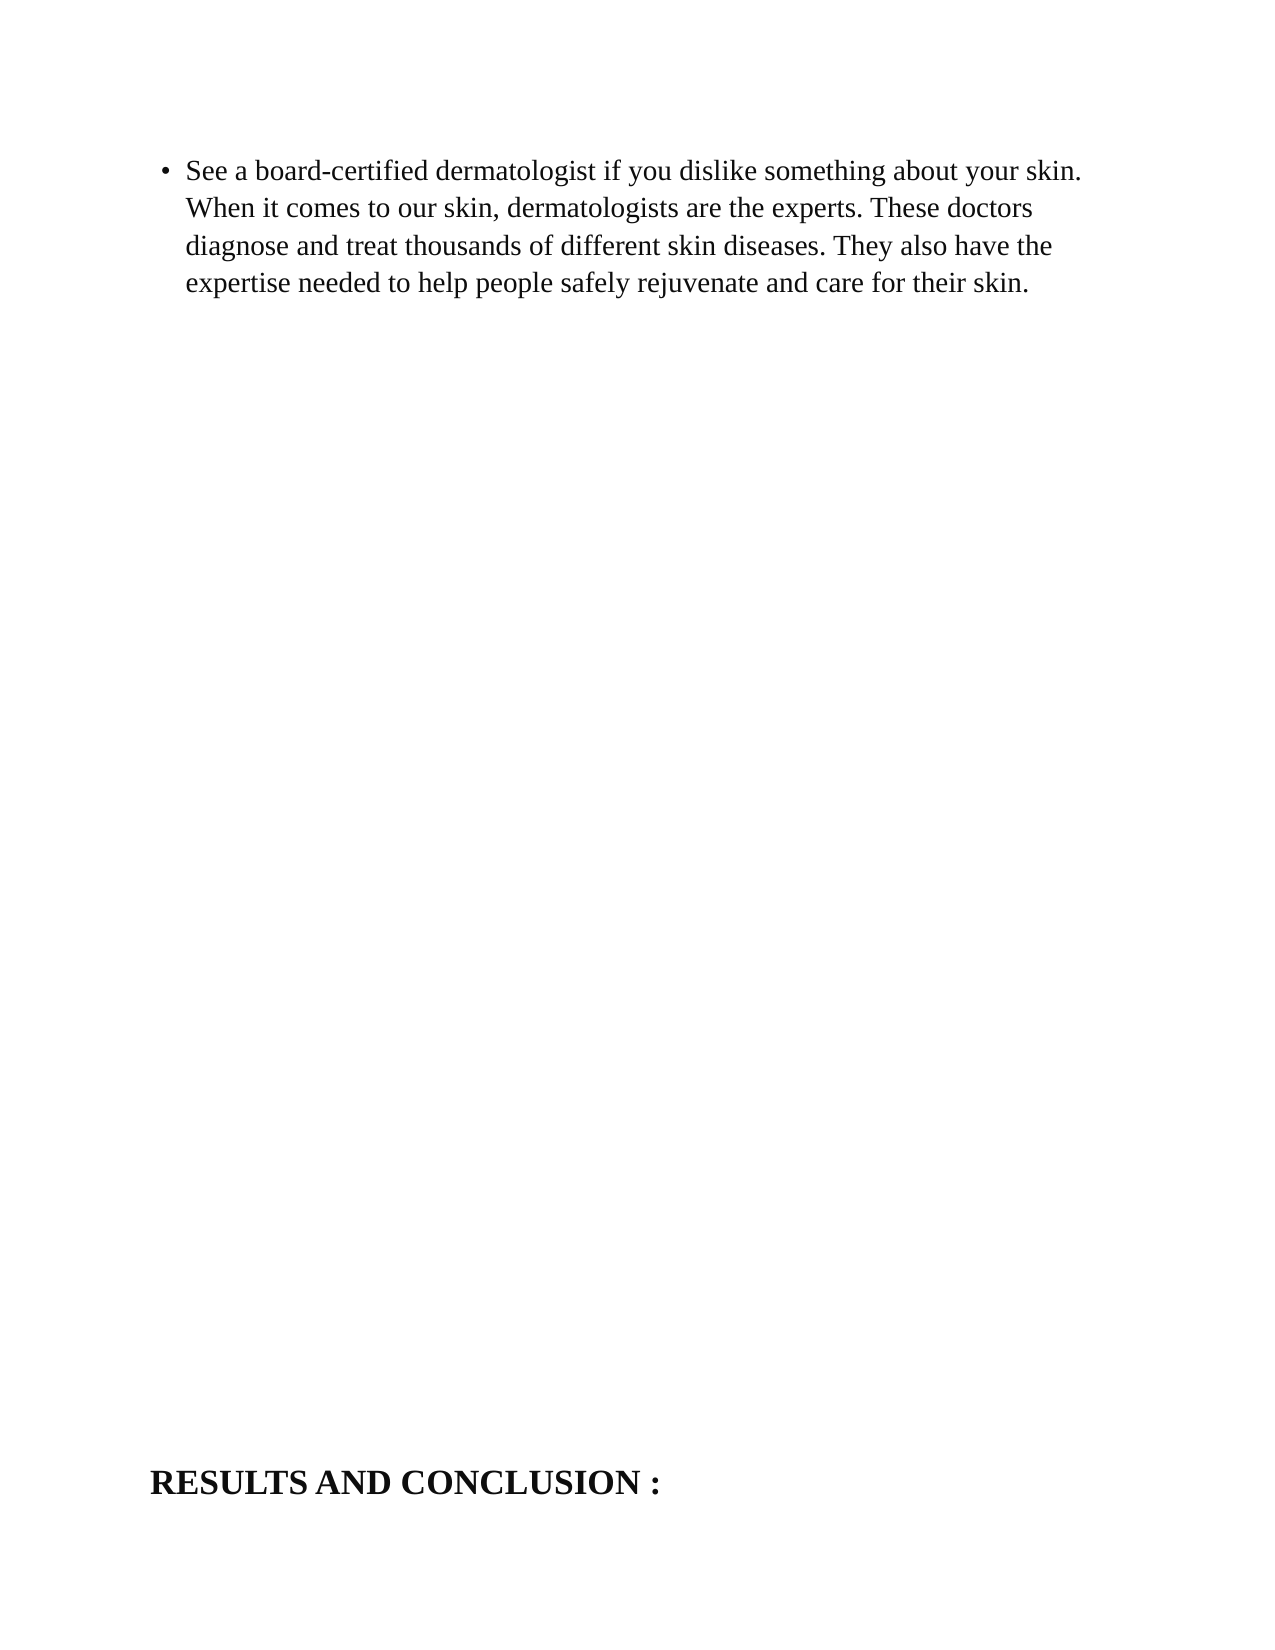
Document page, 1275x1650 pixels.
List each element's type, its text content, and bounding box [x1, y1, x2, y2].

text RESULTS AND CONCLUSION : [150, 1474, 1125, 1499]
list See a board-certified dermatologist if you dislike something about your skin. When it comes to our skin, dermatologists are the experts. These doctors diagnose and treat thousands of different skin diseases. They also have the expertise needed to help people safely rejuvenate and care for their skin. [160, 150, 1125, 300]
